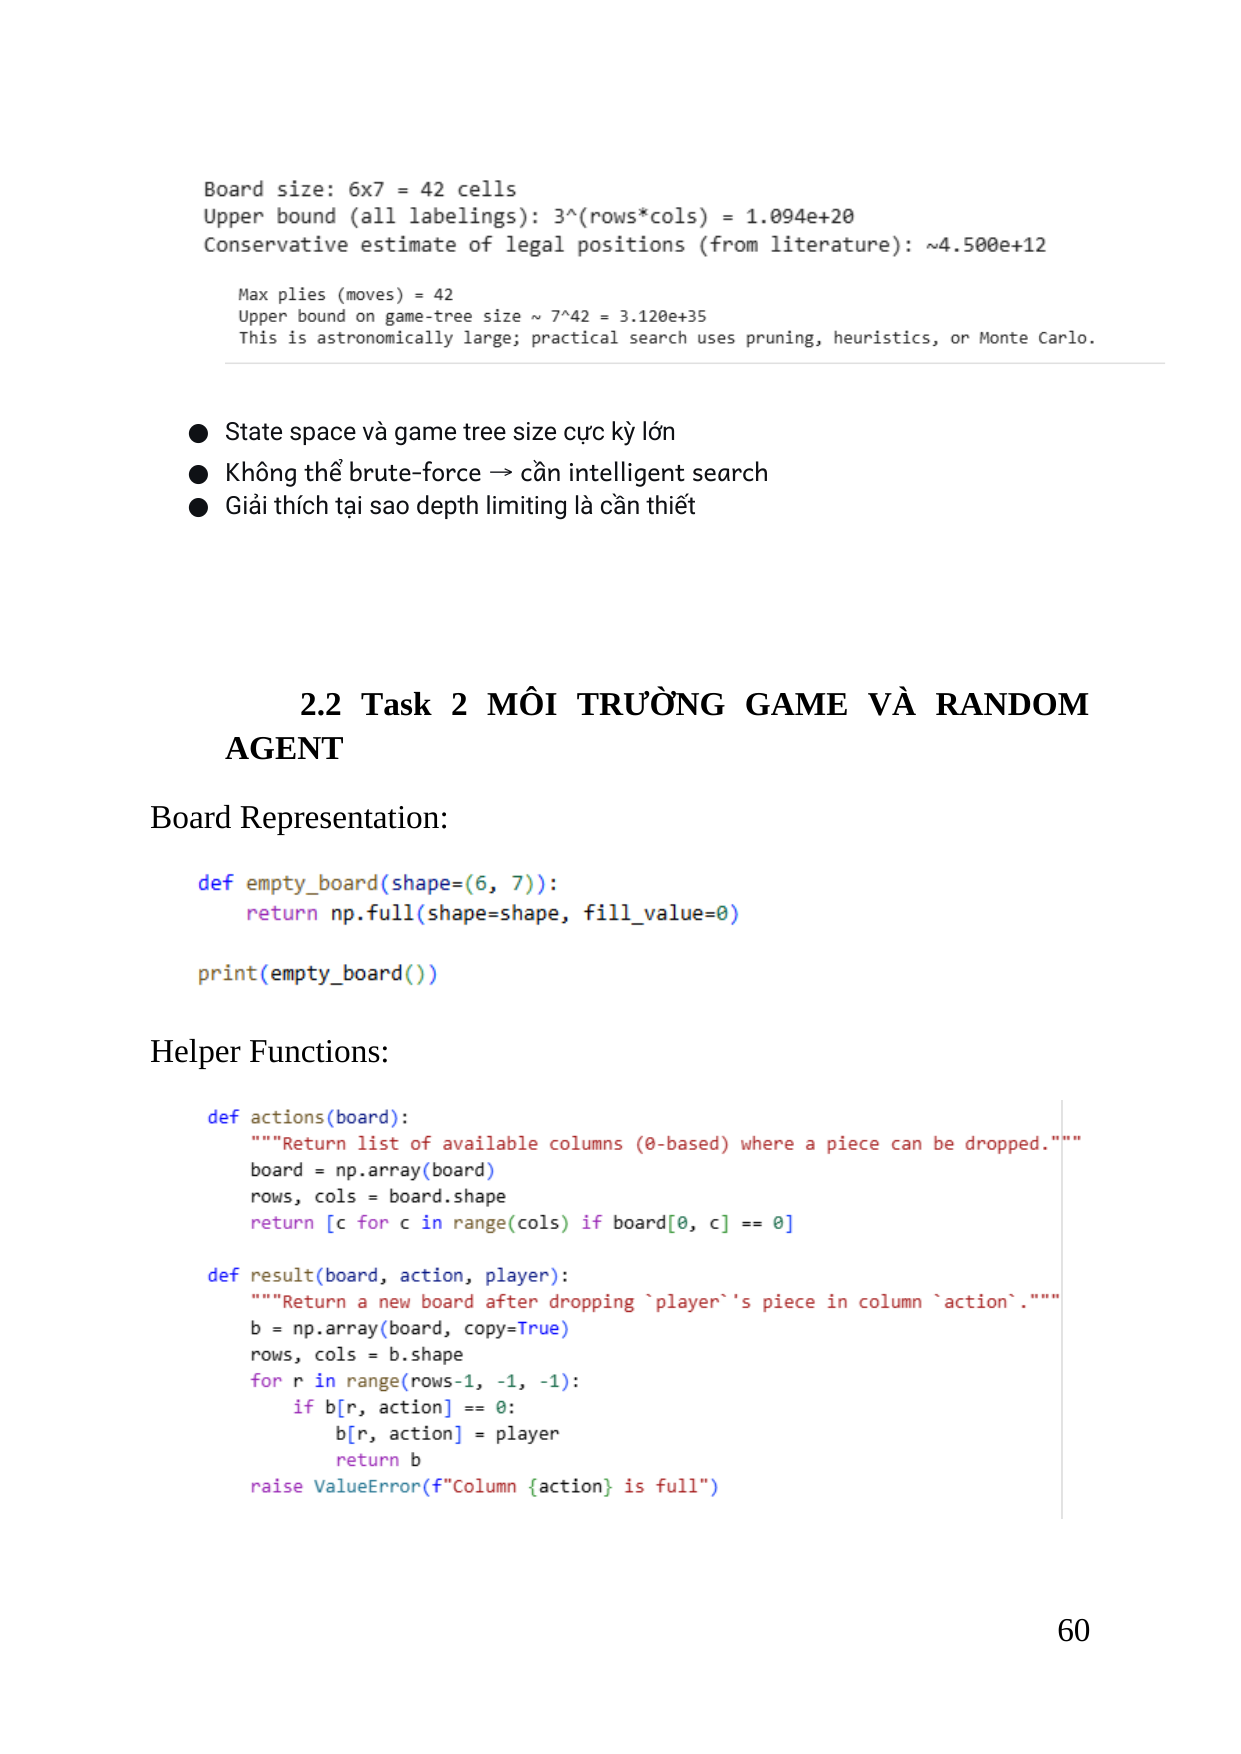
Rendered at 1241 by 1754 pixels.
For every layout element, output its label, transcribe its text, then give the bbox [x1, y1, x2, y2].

list Không thể brute-force → cần intelligent search [187, 451, 1090, 491]
text Board Representation: [150, 797, 1090, 835]
subtitle 2.2 Task 2 MÔI TRƯỜNG GAME VÀ RANDOM AGENT [225, 684, 1090, 766]
picture [187, 169, 1096, 271]
picture [225, 276, 1166, 387]
picture [187, 1100, 1128, 1519]
list State space và game tree size cực kỳ lớn [187, 417, 1090, 447]
text Helper Functions: [150, 1031, 1090, 1069]
picture [187, 866, 779, 1001]
list Giải thích tại sao depth limiting là cần thiết [187, 491, 1090, 521]
